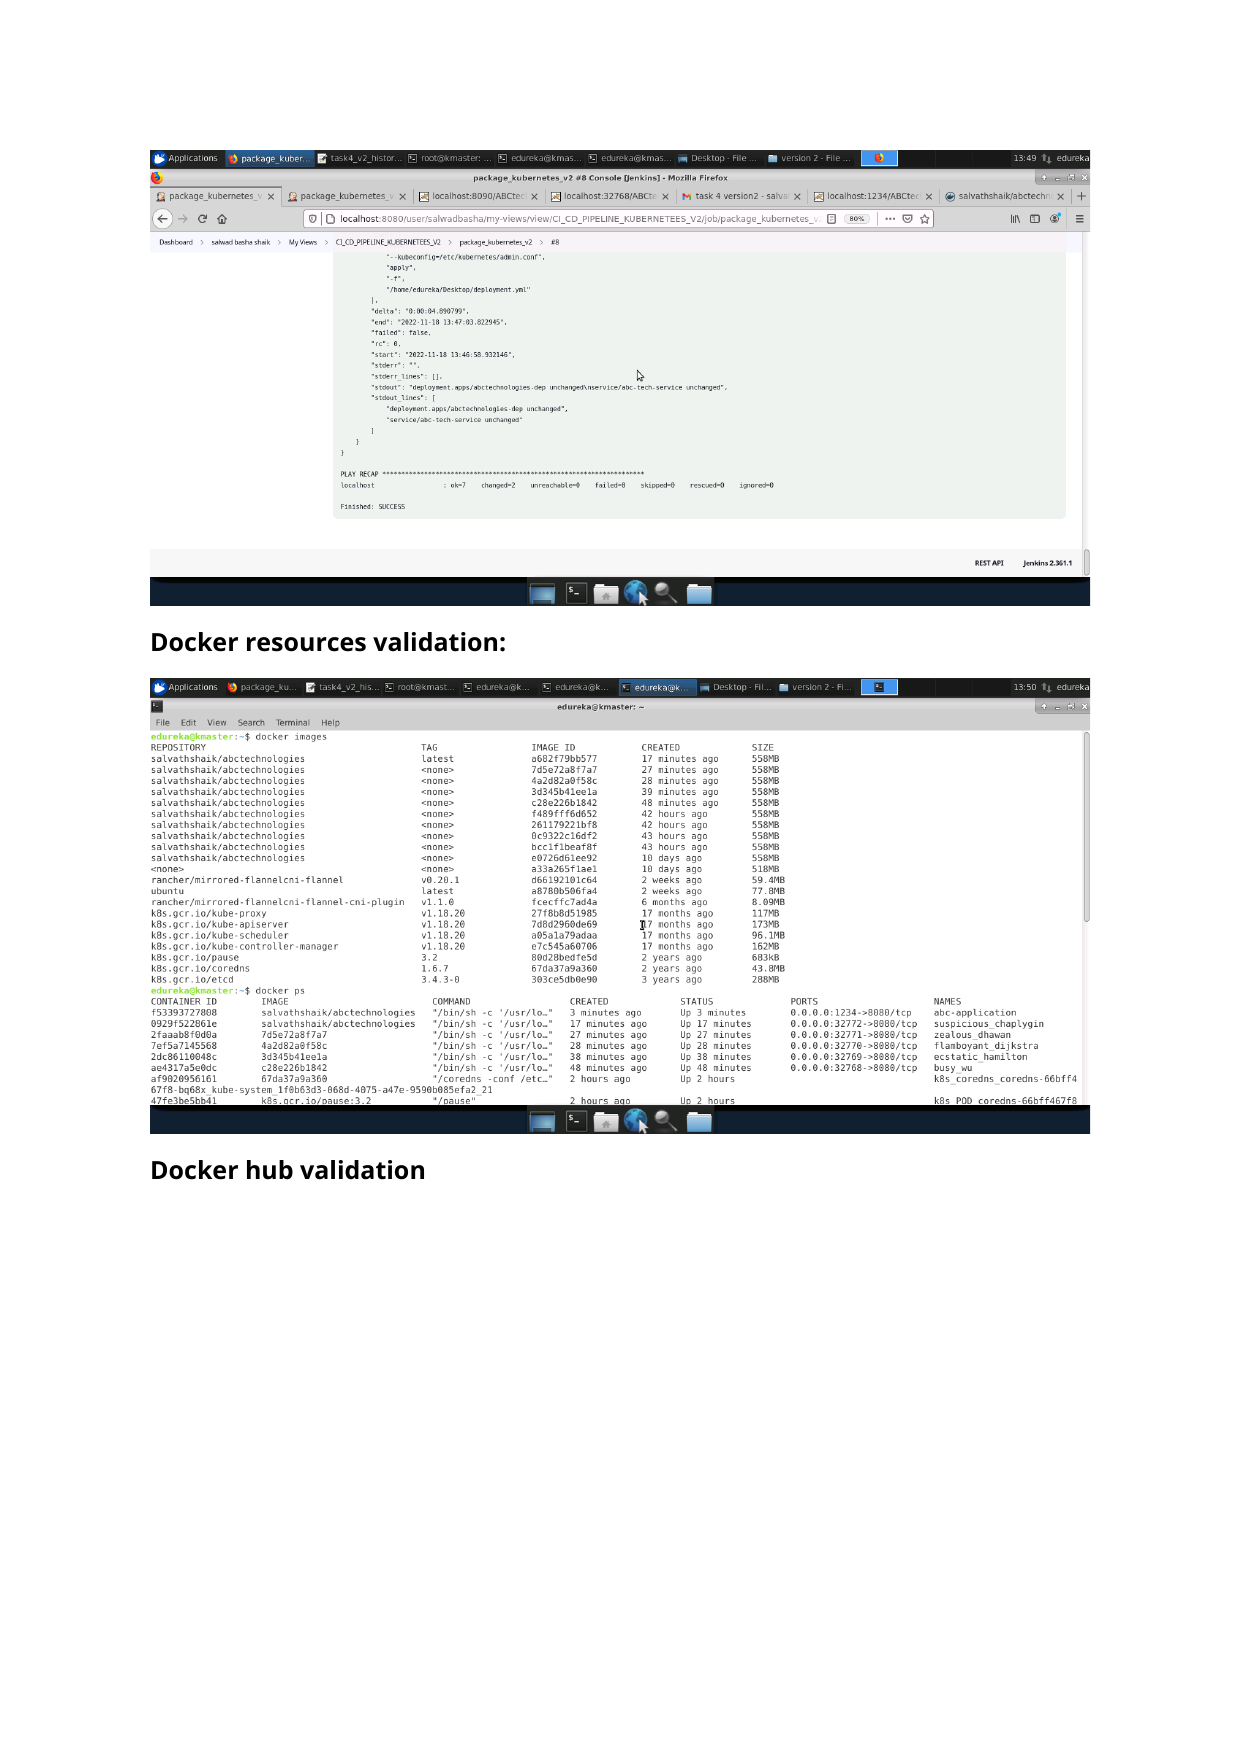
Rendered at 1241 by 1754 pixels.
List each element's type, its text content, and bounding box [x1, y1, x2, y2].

text Docker hub validation [150, 1153, 1090, 1187]
text Docker resources validation: [150, 625, 1090, 659]
